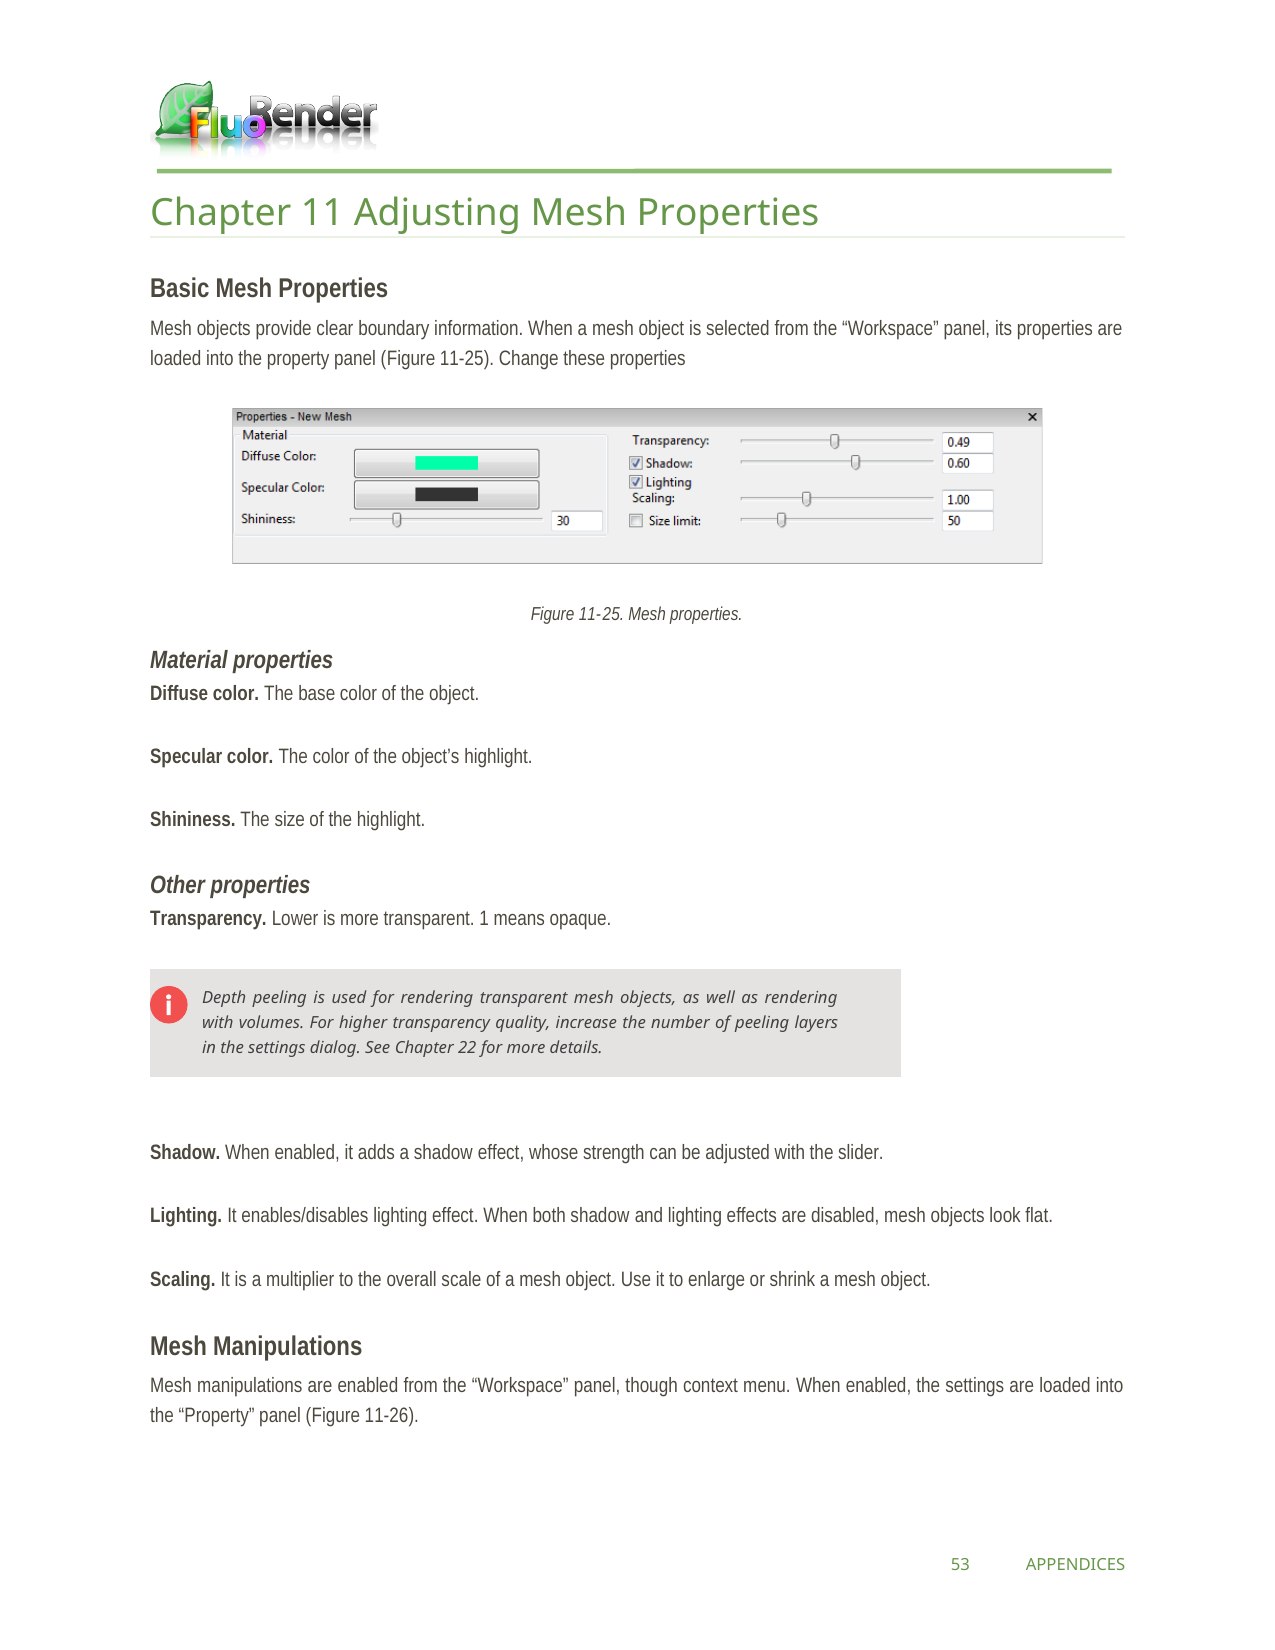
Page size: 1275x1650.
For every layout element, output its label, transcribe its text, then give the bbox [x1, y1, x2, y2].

subtitle Mesh Manipulations [150, 1330, 1125, 1361]
subtitle Basic Mesh Properties [150, 272, 1125, 303]
text Shininess. The size of the highlight. [150, 807, 1125, 831]
text Transparency. Lower is more transparent. 1 means opaque. [150, 906, 1125, 930]
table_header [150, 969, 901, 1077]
text Lighting. It enables/disables lighting effect. When both shadow and lighting effects are disabled, mesh objects look flat. [150, 1203, 1125, 1227]
text Scaling. It is a multiplier to the overall scale of a mesh object. Use it to enlarge or shrink a mesh object. [150, 1267, 1125, 1291]
text Diffuse color. The base color of the object. [150, 681, 1125, 704]
text Specular color. The color of the object’s highlight. [150, 744, 1125, 768]
subtitle Other properties [150, 870, 1125, 899]
subtitle Adjusting Mesh Properties [150, 185, 1125, 236]
picture [232, 408, 1043, 564]
text Shadow. When enabled, it adds a shadow effect, whose strength can be adjusted with the slider. [150, 1140, 1125, 1164]
picture [150, 75, 379, 162]
subtitle Material properties [150, 645, 1125, 673]
